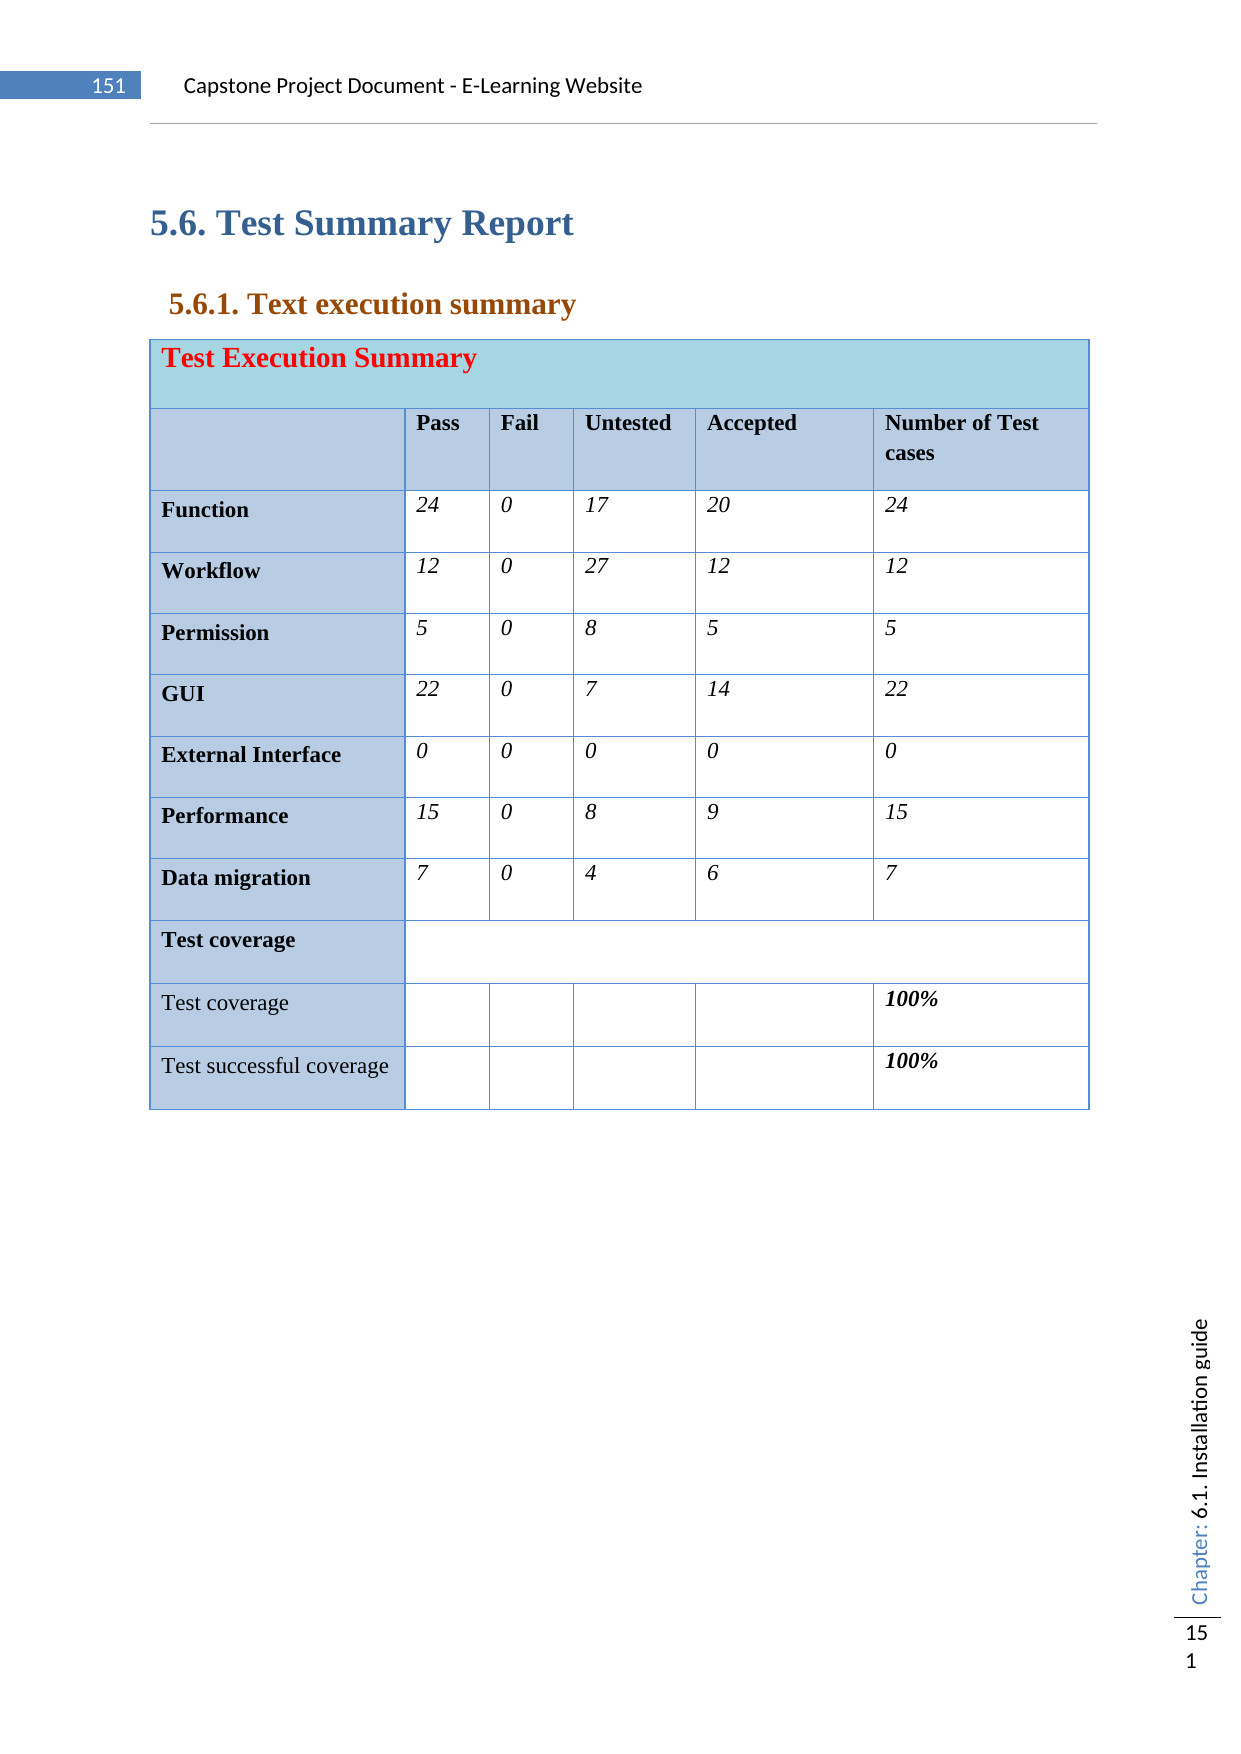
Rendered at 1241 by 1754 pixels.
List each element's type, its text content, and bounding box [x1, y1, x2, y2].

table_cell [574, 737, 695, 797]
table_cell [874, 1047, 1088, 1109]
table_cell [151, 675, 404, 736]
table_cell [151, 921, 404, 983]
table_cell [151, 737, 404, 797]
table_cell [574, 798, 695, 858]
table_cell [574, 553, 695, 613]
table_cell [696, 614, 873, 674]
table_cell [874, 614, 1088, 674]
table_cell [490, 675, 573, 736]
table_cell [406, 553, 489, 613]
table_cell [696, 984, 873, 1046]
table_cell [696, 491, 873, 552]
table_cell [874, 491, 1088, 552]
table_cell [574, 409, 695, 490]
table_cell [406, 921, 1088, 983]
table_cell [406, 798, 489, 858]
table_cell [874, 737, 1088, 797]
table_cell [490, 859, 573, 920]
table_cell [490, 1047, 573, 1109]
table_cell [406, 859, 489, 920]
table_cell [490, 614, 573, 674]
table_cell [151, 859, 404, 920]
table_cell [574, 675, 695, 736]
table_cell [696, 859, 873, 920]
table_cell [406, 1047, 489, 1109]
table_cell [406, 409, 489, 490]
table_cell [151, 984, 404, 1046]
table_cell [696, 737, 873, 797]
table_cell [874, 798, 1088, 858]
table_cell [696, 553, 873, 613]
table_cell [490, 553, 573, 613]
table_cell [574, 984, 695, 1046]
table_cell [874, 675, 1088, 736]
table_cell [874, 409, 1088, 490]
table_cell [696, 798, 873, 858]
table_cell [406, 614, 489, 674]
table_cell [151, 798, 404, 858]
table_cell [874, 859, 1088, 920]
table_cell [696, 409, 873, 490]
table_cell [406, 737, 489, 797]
subtitle 5.6. Test Summary Report [150, 200, 1097, 243]
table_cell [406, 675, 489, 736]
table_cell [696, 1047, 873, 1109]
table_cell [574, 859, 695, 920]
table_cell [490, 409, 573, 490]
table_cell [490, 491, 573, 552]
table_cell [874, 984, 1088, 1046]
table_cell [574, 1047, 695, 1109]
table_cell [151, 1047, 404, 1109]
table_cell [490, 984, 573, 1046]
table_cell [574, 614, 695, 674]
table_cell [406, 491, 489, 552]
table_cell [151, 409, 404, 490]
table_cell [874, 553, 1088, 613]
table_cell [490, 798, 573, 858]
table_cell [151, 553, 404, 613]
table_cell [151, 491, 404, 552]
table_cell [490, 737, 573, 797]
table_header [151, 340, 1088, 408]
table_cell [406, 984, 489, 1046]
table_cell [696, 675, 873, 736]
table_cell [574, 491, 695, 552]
subtitle 5.6.1. Text execution summary [169, 286, 1097, 321]
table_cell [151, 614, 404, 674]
